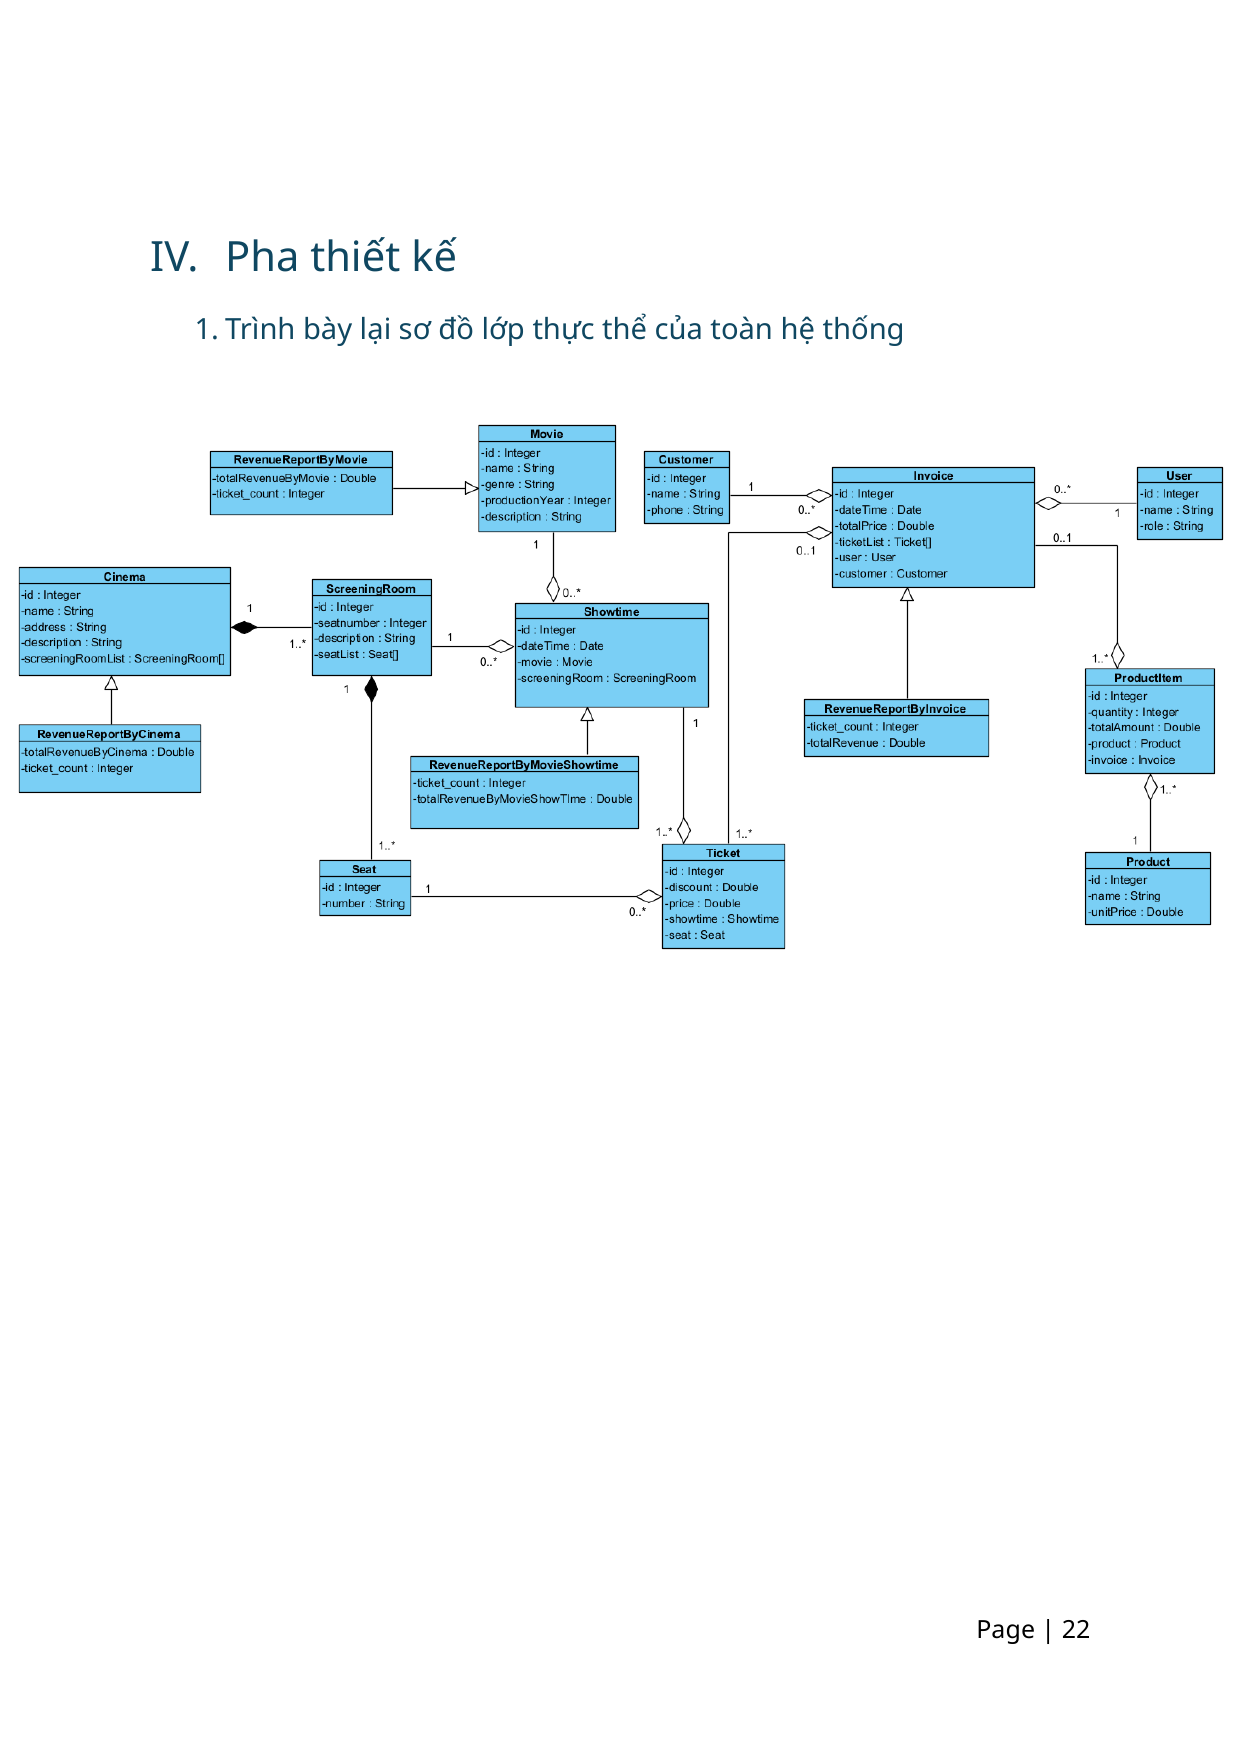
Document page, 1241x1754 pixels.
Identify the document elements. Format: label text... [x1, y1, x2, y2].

subtitle Pha thiết kế [150, 227, 1090, 283]
subtitle Trình bày lại sơ đồ lớp thực thể của toàn hệ thống [194, 308, 1090, 348]
picture [2, 418, 1238, 958]
